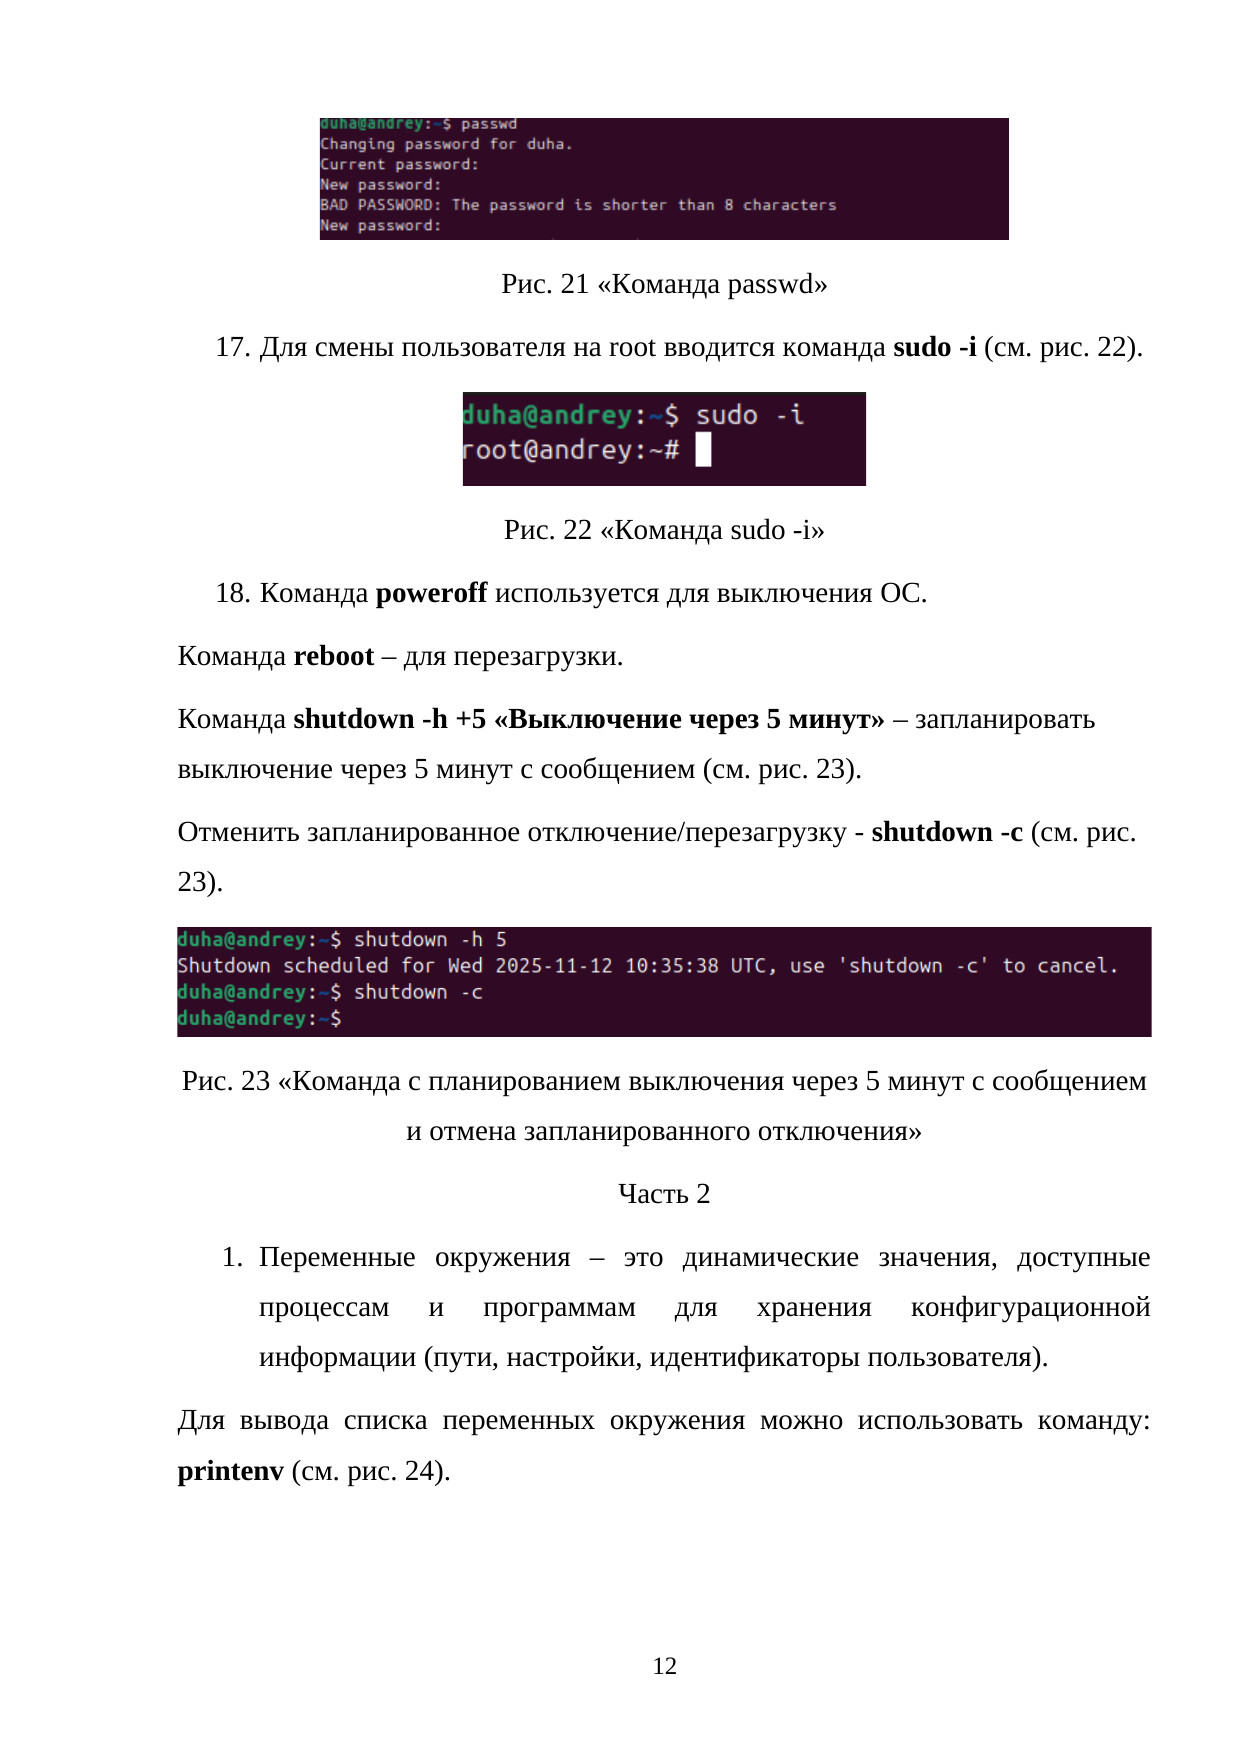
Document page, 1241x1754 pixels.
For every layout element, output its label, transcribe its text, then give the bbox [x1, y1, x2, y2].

text Рис. 23 «Команда с планированием выключения через 5 минут с сообщением и отмена запланированного отключения» [177, 1063, 1152, 1147]
text Рис. 22 «Команда sudo -i» [177, 512, 1152, 546]
list Переменные окружения – это динамические значения, доступные процессам и программам для хранения конфигурационной информации (пути, настройки, идентификаторы пользователя). [221, 1239, 1152, 1373]
picture [177, 927, 1152, 1037]
list Для смены пользователя на root вводится команда sudo -i (см. рис. 22). [215, 329, 1152, 363]
text Часть 2 [177, 1176, 1152, 1210]
text Команда reboot – для перезагрузки. [177, 638, 1152, 671]
picture [319, 118, 1009, 240]
text Отменить запланированное отключение/перезагрузку - shutdown -c (см. рис. 23). [177, 814, 1152, 898]
text Рис. 21 «Команда passwd» [177, 266, 1152, 300]
picture [462, 392, 867, 486]
list Команда poweroff используется для выключения ОС. [215, 575, 1152, 609]
text Команда shutdown -h +5 «Выключение через 5 минут» – запланировать выключение через 5 минут с сообщением (см. рис. 23). [177, 701, 1152, 784]
text Для вывода списка переменных окружения можно использовать команду: printenv (см. рис. 24). [177, 1402, 1152, 1486]
